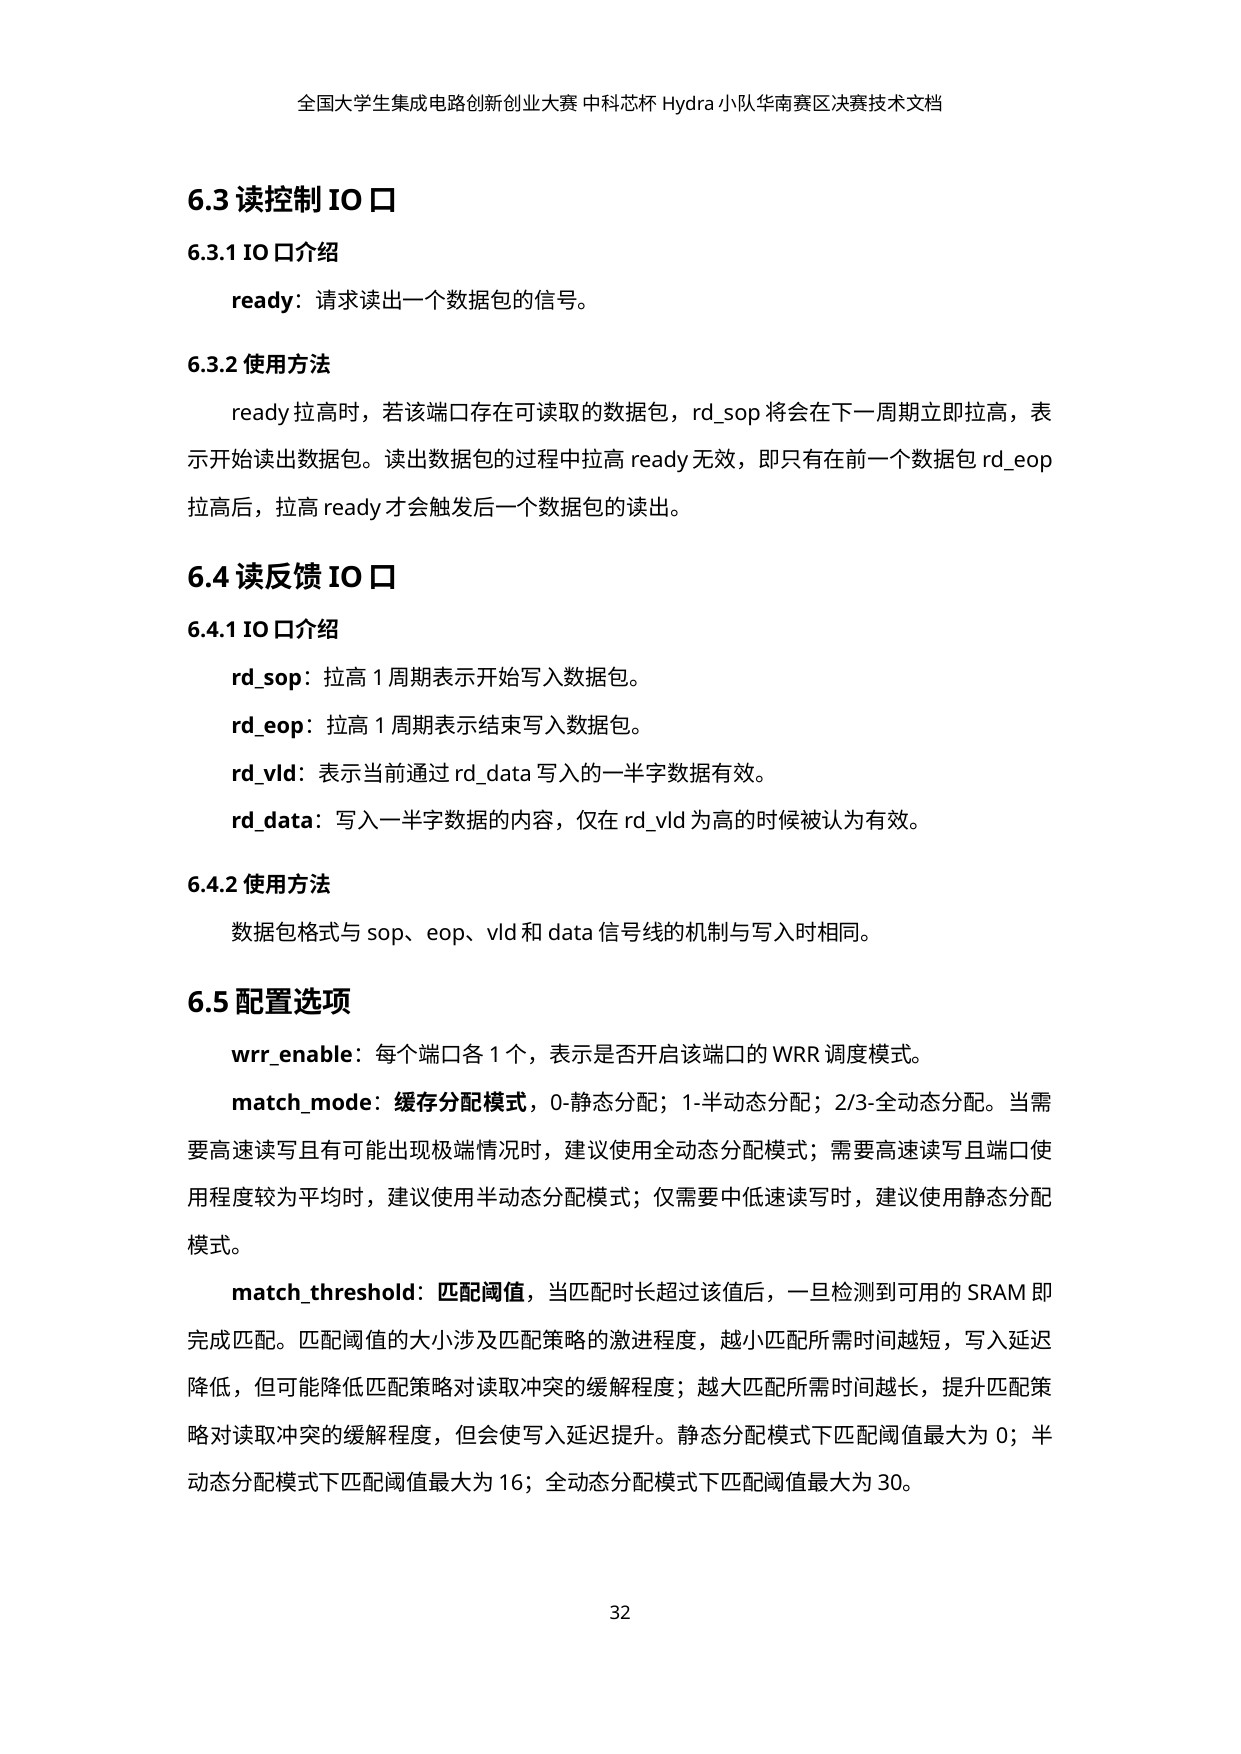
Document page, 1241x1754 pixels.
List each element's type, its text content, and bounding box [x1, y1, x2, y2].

subtitle 6.4读反馈IO口 [187, 554, 1053, 596]
text rd_vld：表示当前通过rd_data写入的一半字数据有效。 [209, 756, 1053, 787]
text ready拉高时，若该端口存在可读取的数据包，rd_sop将会在下一周期立即拉高，表示开始读出数据包。读出数据包的过程中拉高ready无效，即只有在前一个数据包rd_eop拉高后，拉高ready才会触发后一个数据包的读出。 [187, 394, 1053, 522]
subtitle 6.3.1 IO口介绍 [187, 235, 1053, 266]
text rd_data：写入一半字数据的内容，仅在rd_vld为高的时候被认为有效。 [209, 803, 1053, 835]
text rd_sop：拉高1周期表示开始写入数据包。 [187, 660, 1053, 692]
text match_mode：缓存分配模式，0-静态分配；1-半动态分配；2/3-全动态分配。当需要高速读写且有可能出现极端情况时，建议使用全动态分配模式；需要高速读写且端口使用程度较为平均时，建议使用半动态分配模式；仅需要中低速读写时，建议使用静态分配模式。 [187, 1085, 1053, 1259]
subtitle 6.3.2 使用方法 [187, 347, 1053, 378]
text rd_eop：拉高1周期表示结束写入数据包。 [209, 708, 1053, 740]
text match_threshold：匹配阈值，当匹配时长超过该值后，一旦检测到可用的SRAM即完成匹配。匹配阈值的大小涉及匹配策略的激进程度，越小匹配所需时间越短，写入延迟降低，但可能降低匹配策略对读取冲突的缓解程度；越大匹配所需时间越长，提升匹配策略对读取冲突的缓解程度，但会使写入延迟提升。静态分配模式下匹配阈值最大为0；半动态分配模式下匹配阈值最大为16；全动态分配模式下匹配阈值最大为30。 [187, 1275, 1053, 1497]
text wrr_enable：每个端口各1个，表示是否开启该端口的WRR调度模式。 [187, 1037, 1053, 1069]
subtitle 6.5配置选项 [187, 979, 1053, 1021]
subtitle 6.4.1 IO口介绍 [187, 612, 1053, 644]
subtitle 6.4.2 使用方法 [187, 867, 1053, 899]
subtitle 6.3读控制IO口 [187, 176, 1053, 218]
text ready：请求读出一个数据包的信号。 [187, 283, 1053, 314]
text 数据包格式与sop、eop、vld和data信号线的机制与写入时相同。 [187, 915, 1053, 947]
